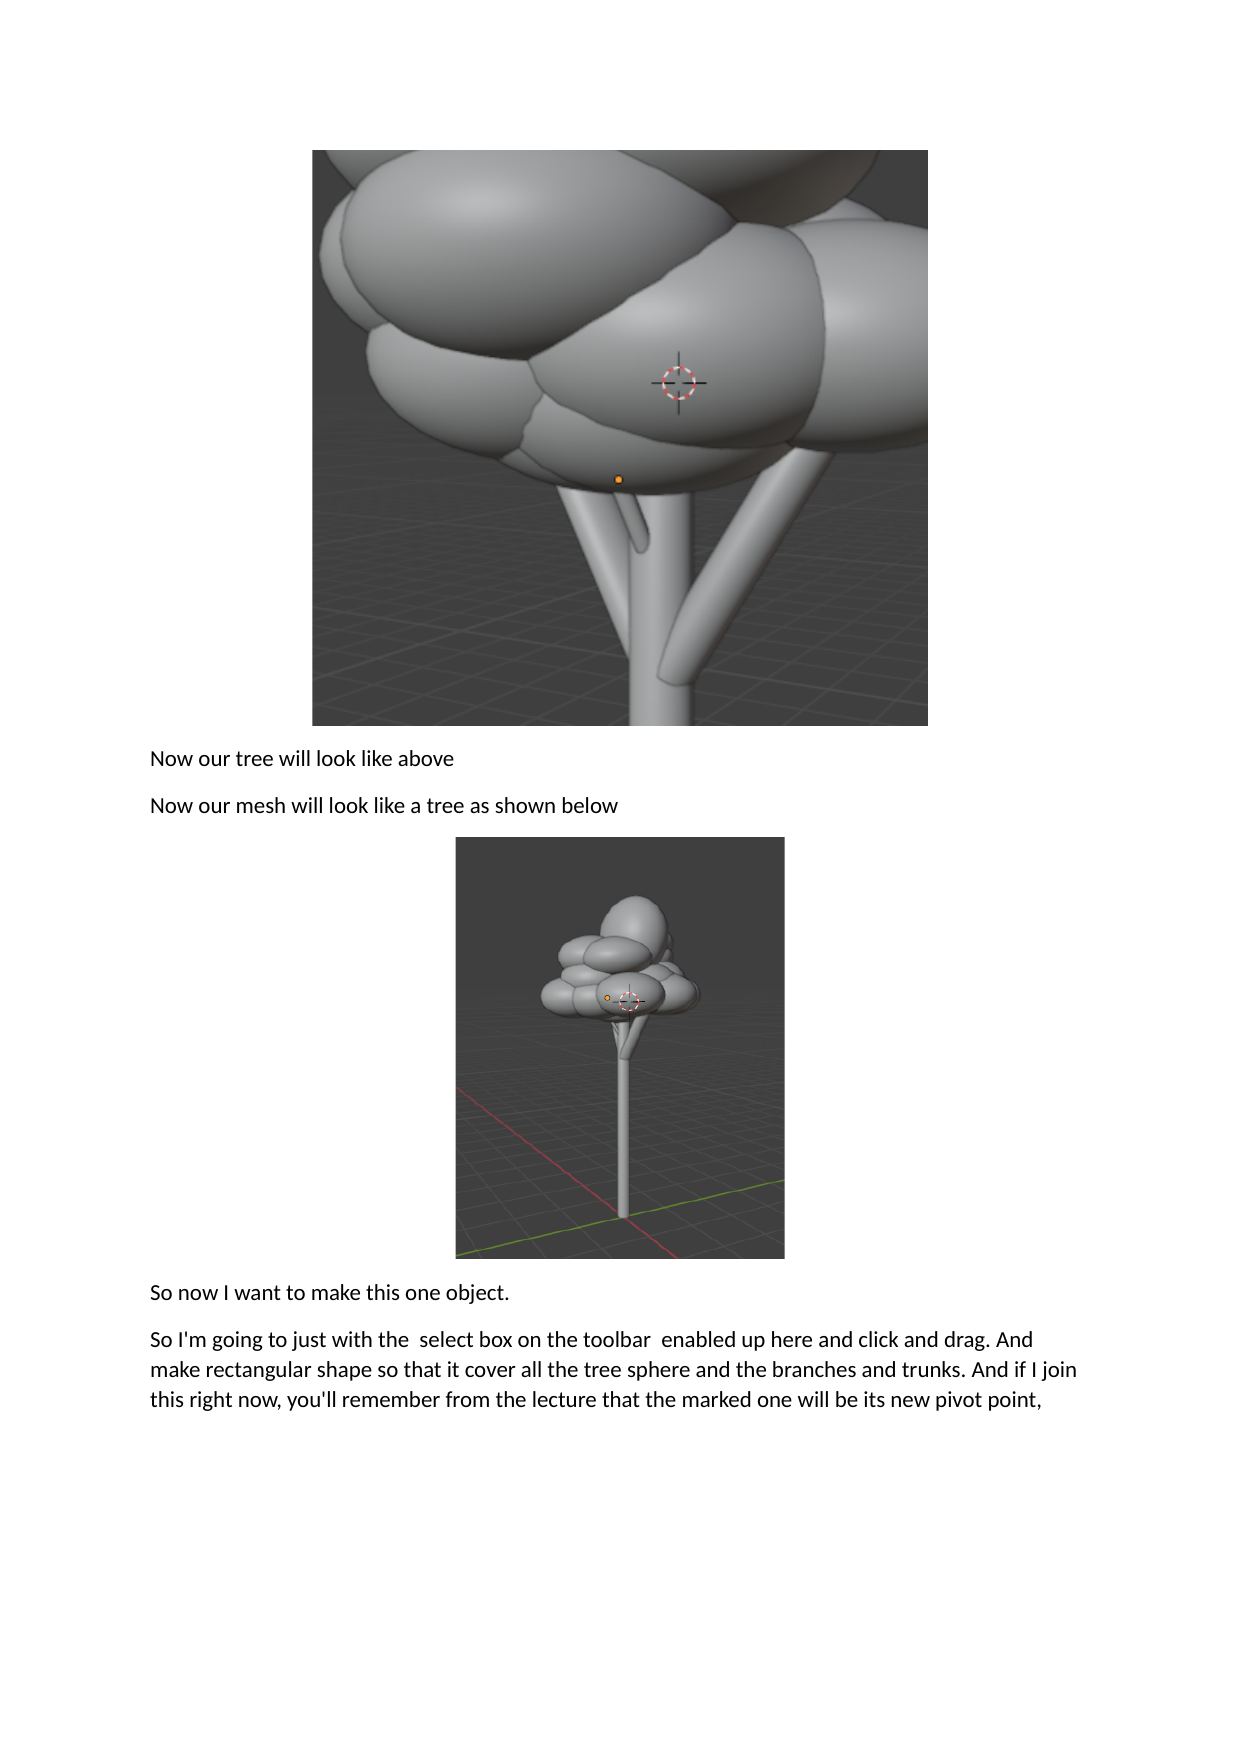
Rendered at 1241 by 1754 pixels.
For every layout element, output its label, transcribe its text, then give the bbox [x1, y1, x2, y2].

text Now our tree will look like above [150, 744, 1090, 772]
text So I'm going to just with the select box on the toolbar enabled up here and click and drag. And make rectangular shape so that it cover all the tree sphere and the branches and trunks. And if I join this right now, you'll remember from the lecture that the marked one will be its new pivot point, [150, 1325, 1090, 1413]
text So now I want to make this one object. [150, 1278, 1090, 1306]
picture [455, 837, 785, 1259]
text Now our mesh will look like a tree as shown below [150, 791, 1090, 819]
picture [312, 150, 928, 726]
